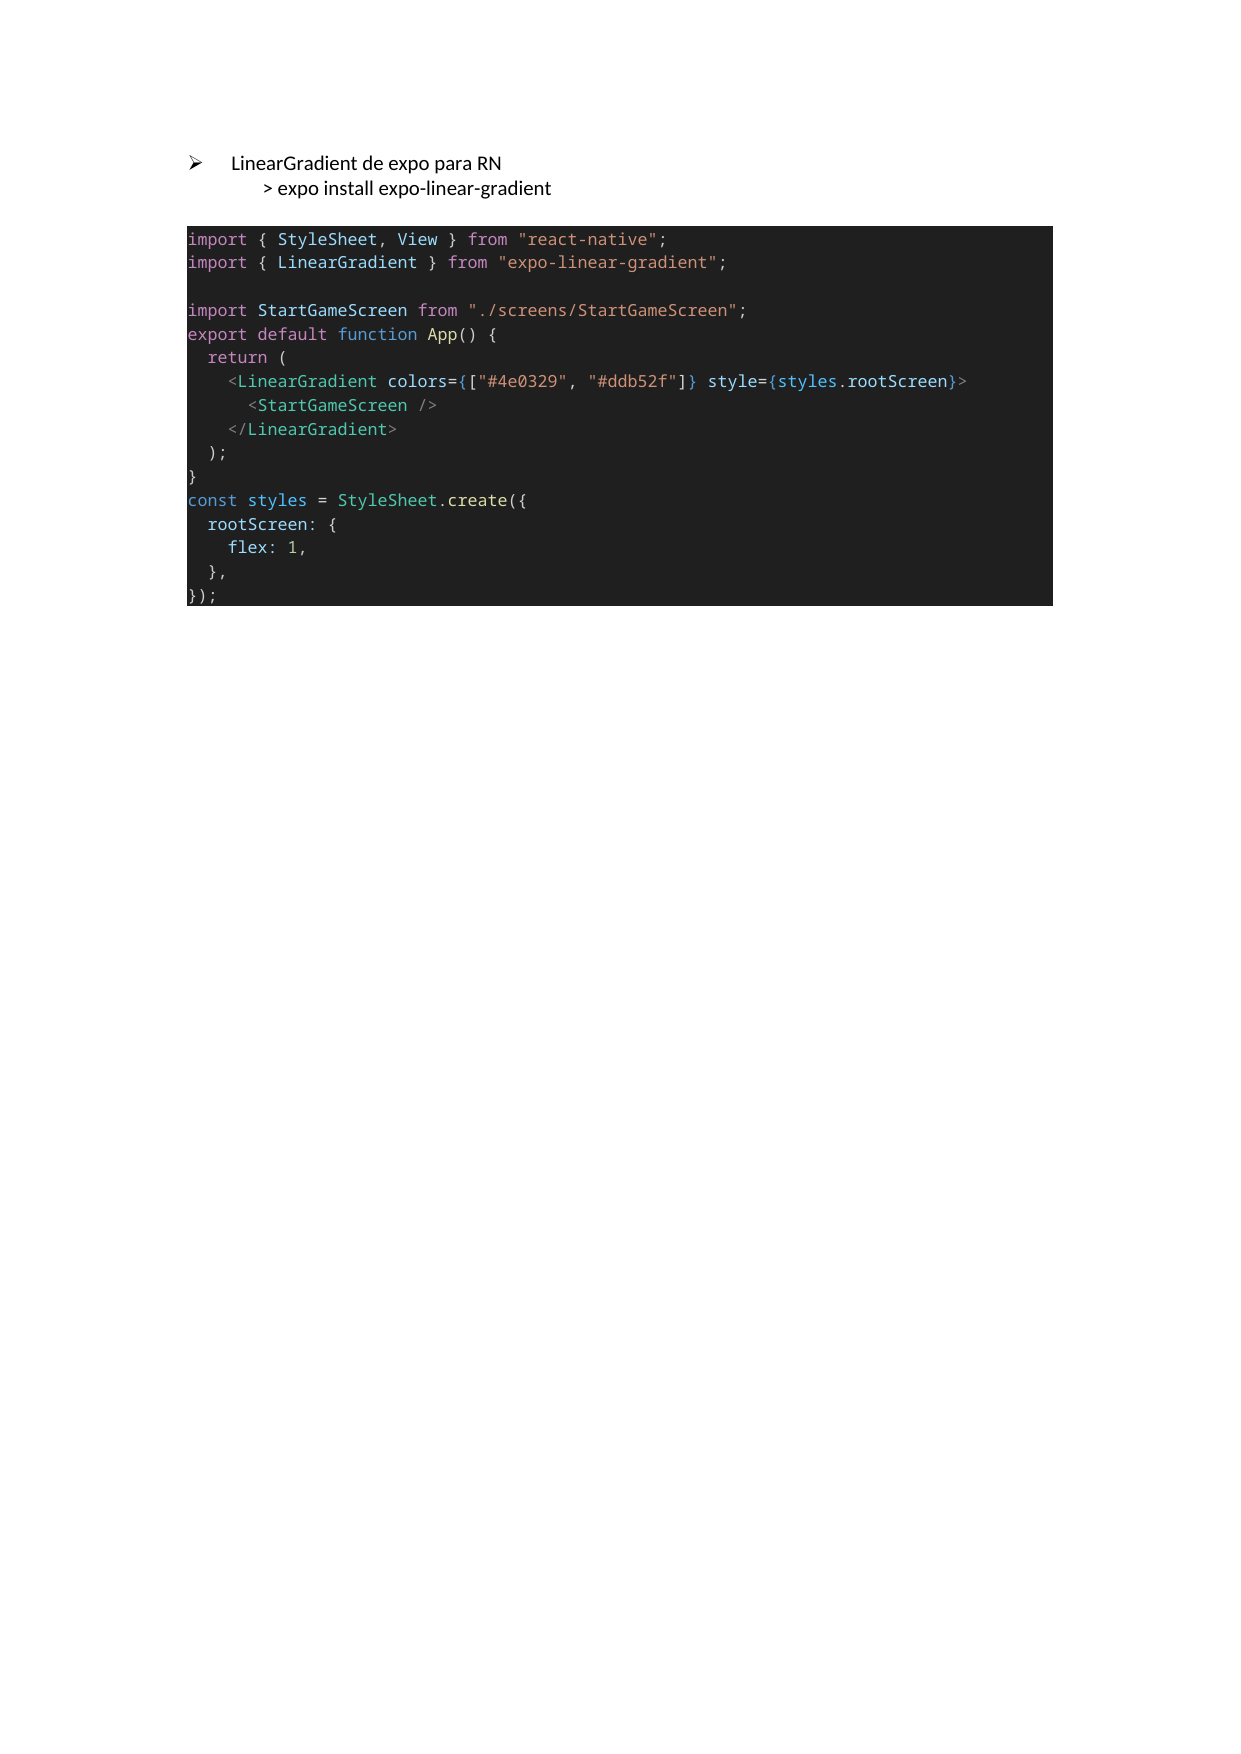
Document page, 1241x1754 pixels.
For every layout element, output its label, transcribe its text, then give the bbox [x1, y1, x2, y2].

list > expo install expo-linear-gradient [187, 175, 1053, 201]
text const styles = StyleSheet.create({ [187, 487, 1053, 511]
text import { StyleSheet, View } from "react-native"; [187, 226, 1053, 250]
text import { LinearGradient } from "expo-linear-gradient"; [187, 250, 1053, 274]
text export default function App() { [187, 321, 1053, 345]
text </LinearGradient> [187, 416, 1053, 440]
text }); [187, 582, 1053, 606]
text flex: 1, [187, 535, 1053, 559]
list LinearGradient de expo para RN [187, 150, 1053, 175]
text ); [187, 440, 1053, 464]
text <StartGameScreen /> [187, 392, 1053, 416]
text } [187, 464, 1053, 487]
text rootScreen: { [187, 511, 1053, 535]
text }, [187, 559, 1053, 582]
text return ( [187, 345, 1053, 369]
text import StartGameScreen from "./screens/StartGameScreen"; [187, 297, 1053, 321]
text <LinearGradient colors={["#4e0329", "#ddb52f"]} style={styles.rootScreen}> [187, 369, 1053, 392]
